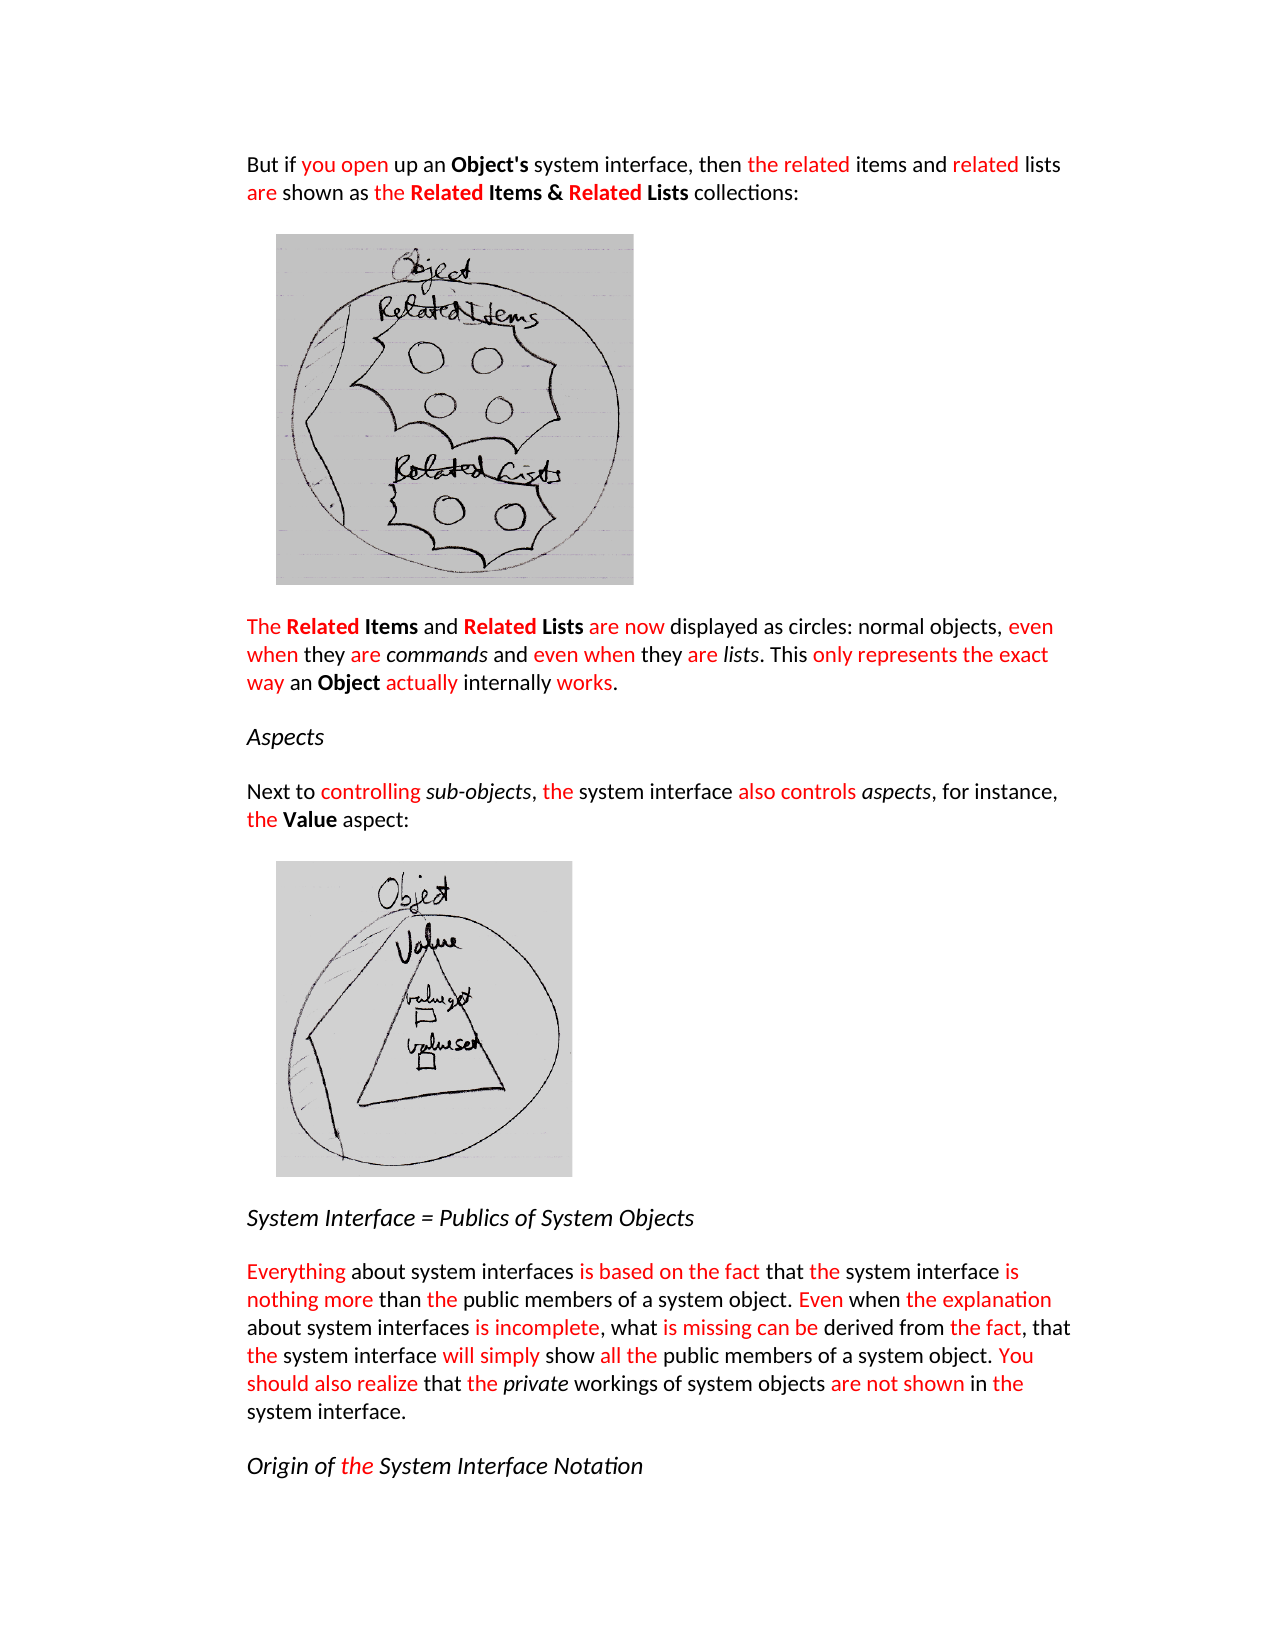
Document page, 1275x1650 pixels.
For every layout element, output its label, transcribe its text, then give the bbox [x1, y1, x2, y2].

text The Related Items and Related Lists are now displayed as circles: normal objects, even when they are commands and even when they are lists. This only represents the exact way an Object actually internally works. [247, 612, 1087, 696]
picture [276, 861, 573, 1177]
subtitle System Interface = Publics of System Objects [247, 1202, 1087, 1232]
subtitle Origin of the System Interface Notation [247, 1450, 1087, 1481]
text Everything about system interfaces is based on the fact that the system interface is nothing more than the public members of a system object. Even when the explanation about system interfaces is incomplete, what is missing can be derived from the fact, that the system interface will simply show all the public members of a system object. You should also realize that the private workings of system objects are not shown in the system interface. [247, 1257, 1087, 1425]
subtitle Aspects [247, 721, 1087, 752]
text Next to controlling sub-objects, the system interface also controls aspects, for instance, the Value aspect: [247, 777, 1087, 833]
picture [276, 234, 634, 585]
text But if you open up an Object's system interface, then the related items and related lists are shown as the Related Items & Related Lists collections: [247, 150, 1087, 206]
